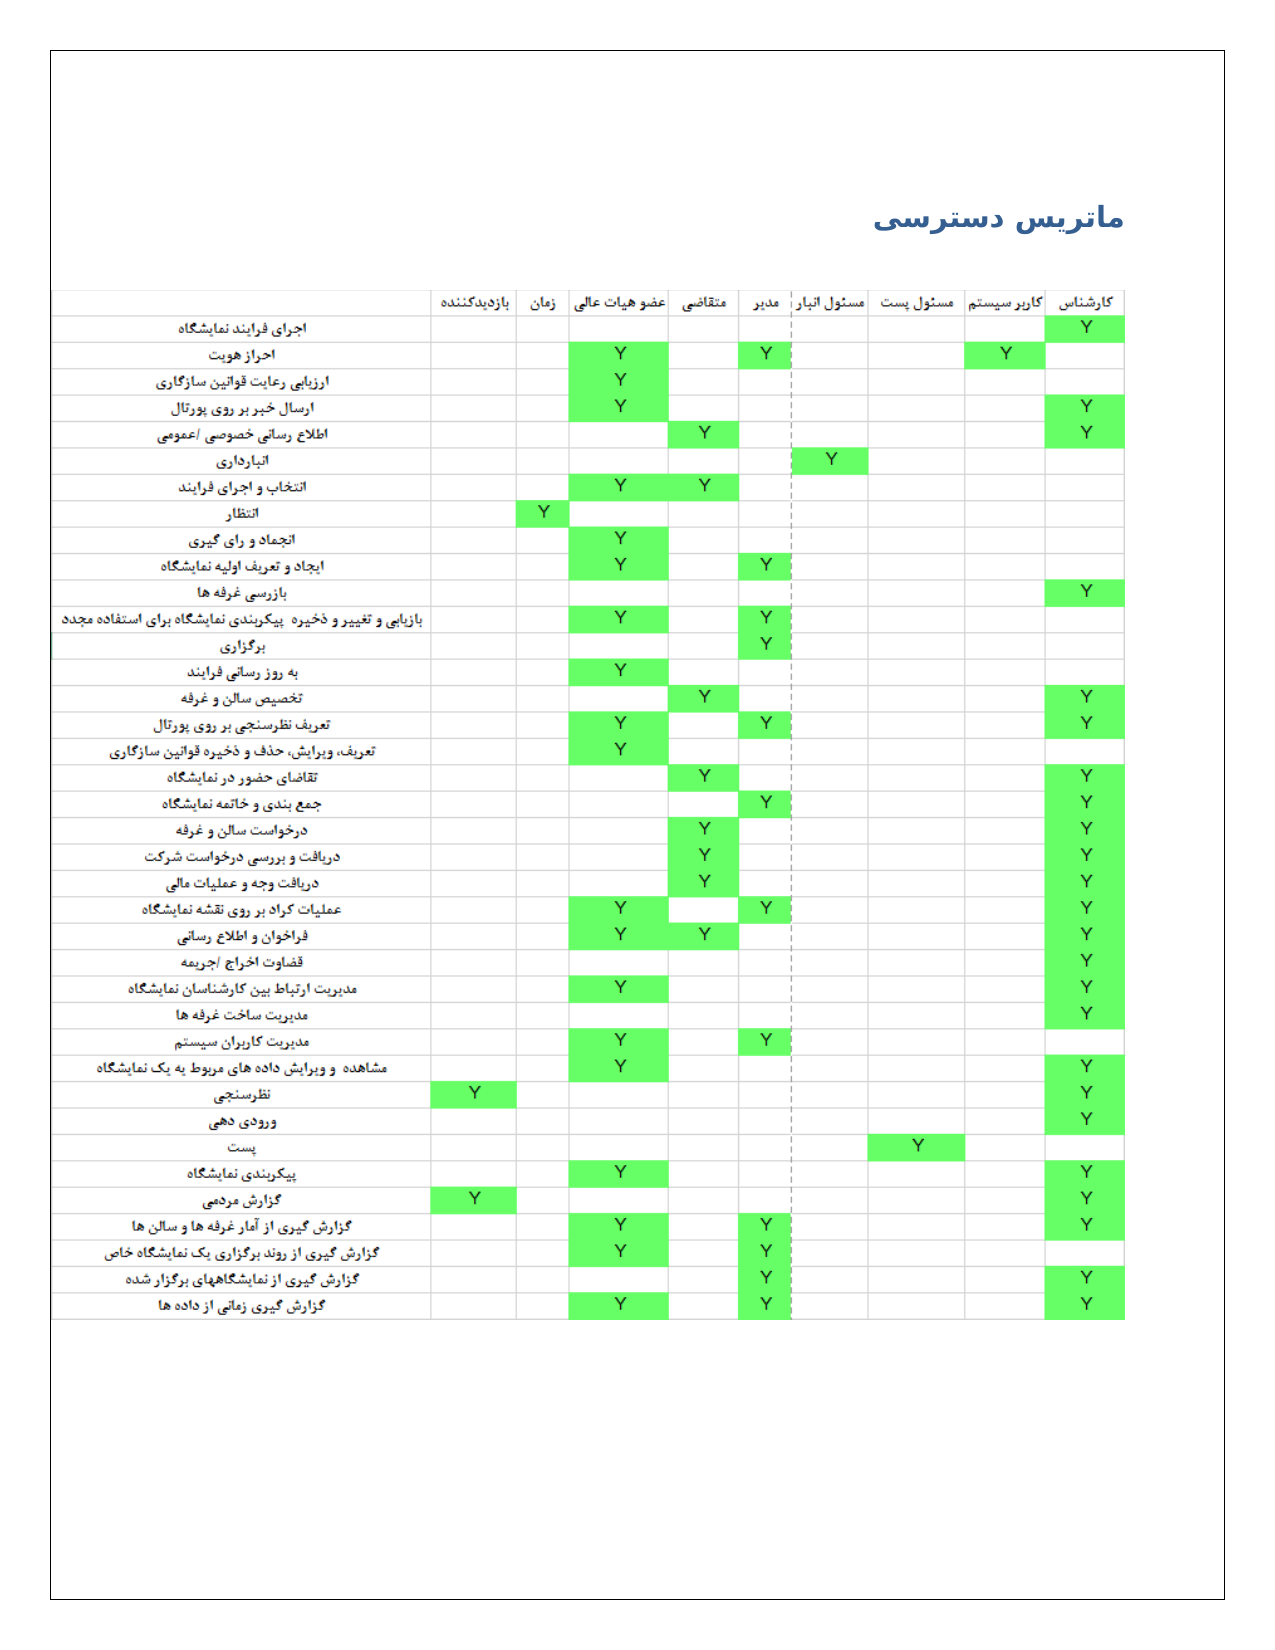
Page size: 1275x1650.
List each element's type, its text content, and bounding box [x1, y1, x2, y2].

picture [51, 290, 1125, 1320]
subtitle ماتریس دسترسی [150, 200, 1125, 234]
